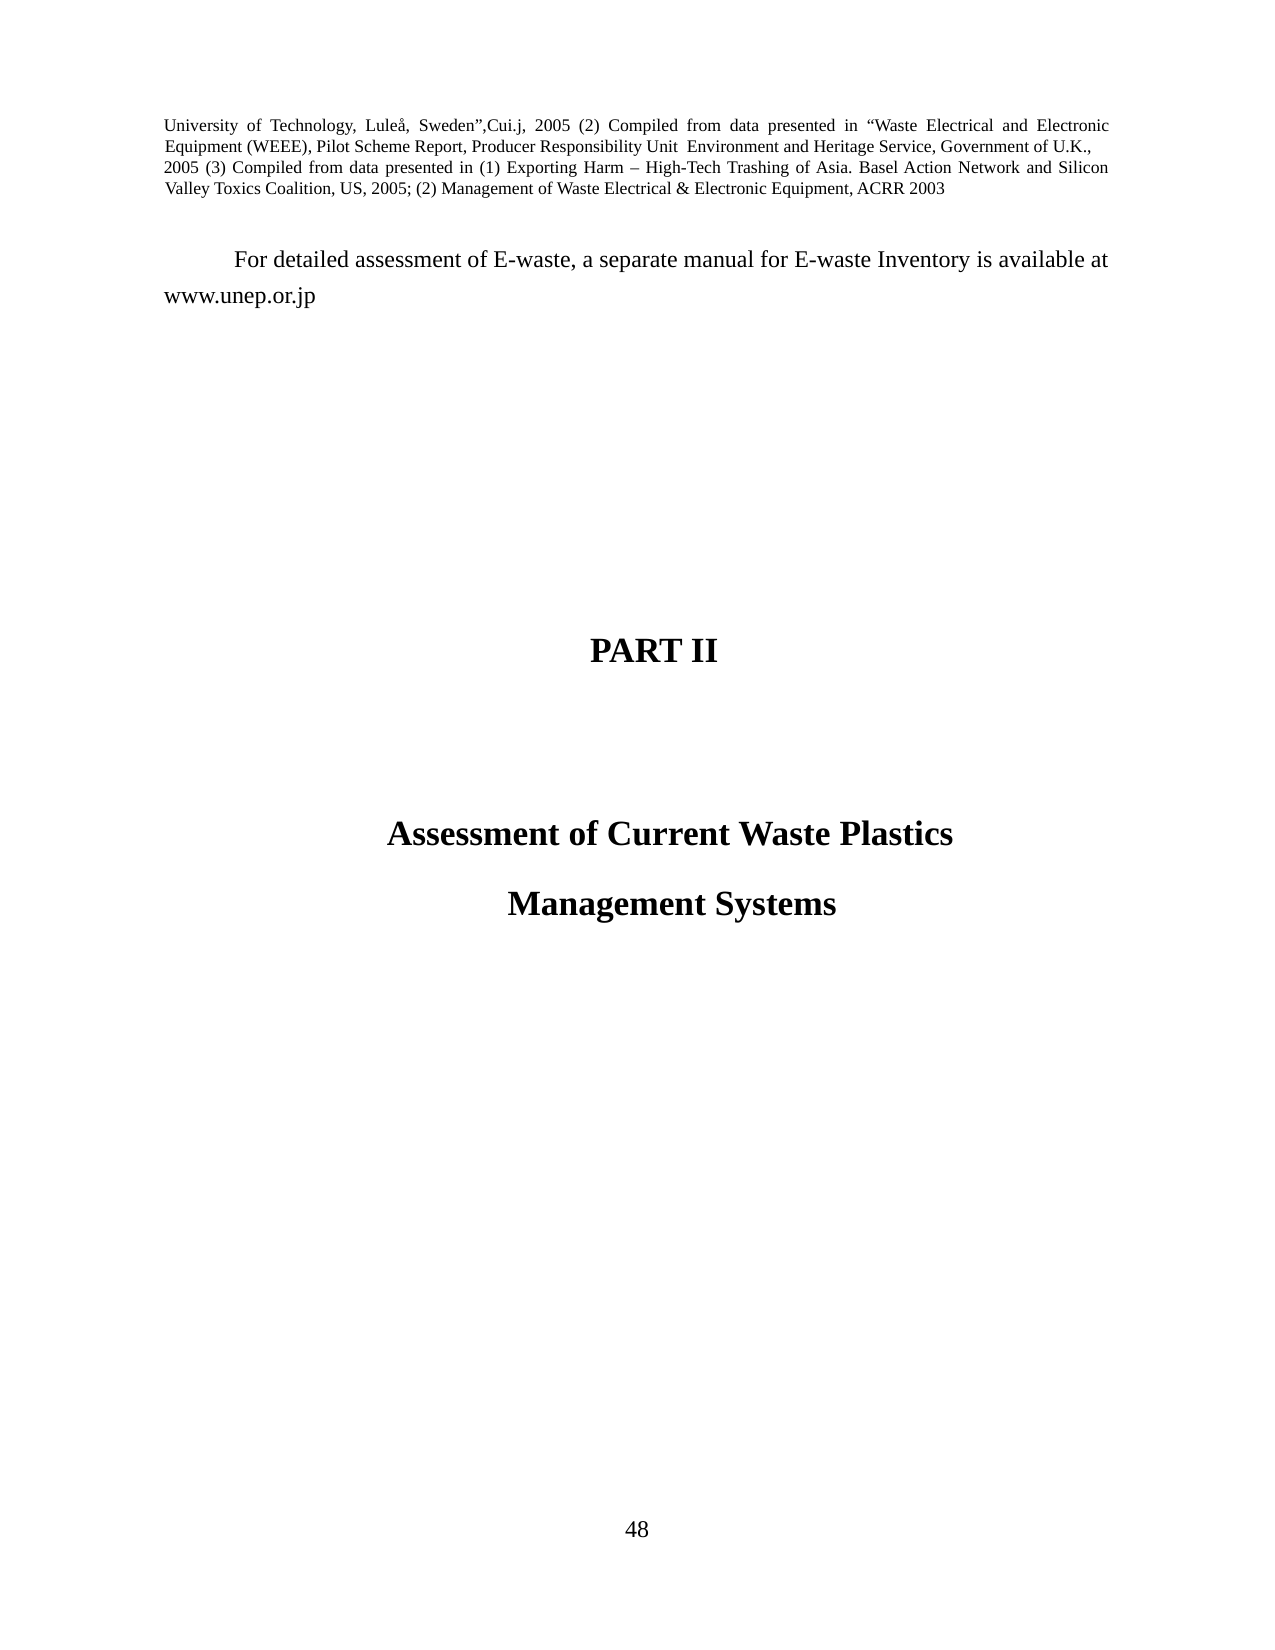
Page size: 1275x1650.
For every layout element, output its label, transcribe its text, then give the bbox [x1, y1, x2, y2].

text For detailed assessment of E-waste, a separate manual for E-waste Inventory is available at www.unep.or.jp [163, 246, 1110, 309]
text 2005 (3) Compiled from data presented in (1) Exporting Harm – High-Tech Trashing of Asia. Basel Action Network and Silicon Valley Toxics Coalition, US, 2005; (2) Management of Waste Electrical & Electronic Equipment, ACRR 2003 [163, 157, 1110, 198]
text Assessment of Current Waste Plastics [387, 812, 1184, 853]
text University of Technology, Luleå, Sweden”,Cui.j, 2005 (2) Compiled from data presented in “Waste Electrical and Electronic Equipment (WEEE), Pilot Scheme Report, Producer Responsibility Unit Environment and Heritage Service, Government of U.K., [163, 115, 1110, 156]
subtitle Management Systems [165, 882, 1179, 923]
text PART II [165, 629, 1143, 670]
